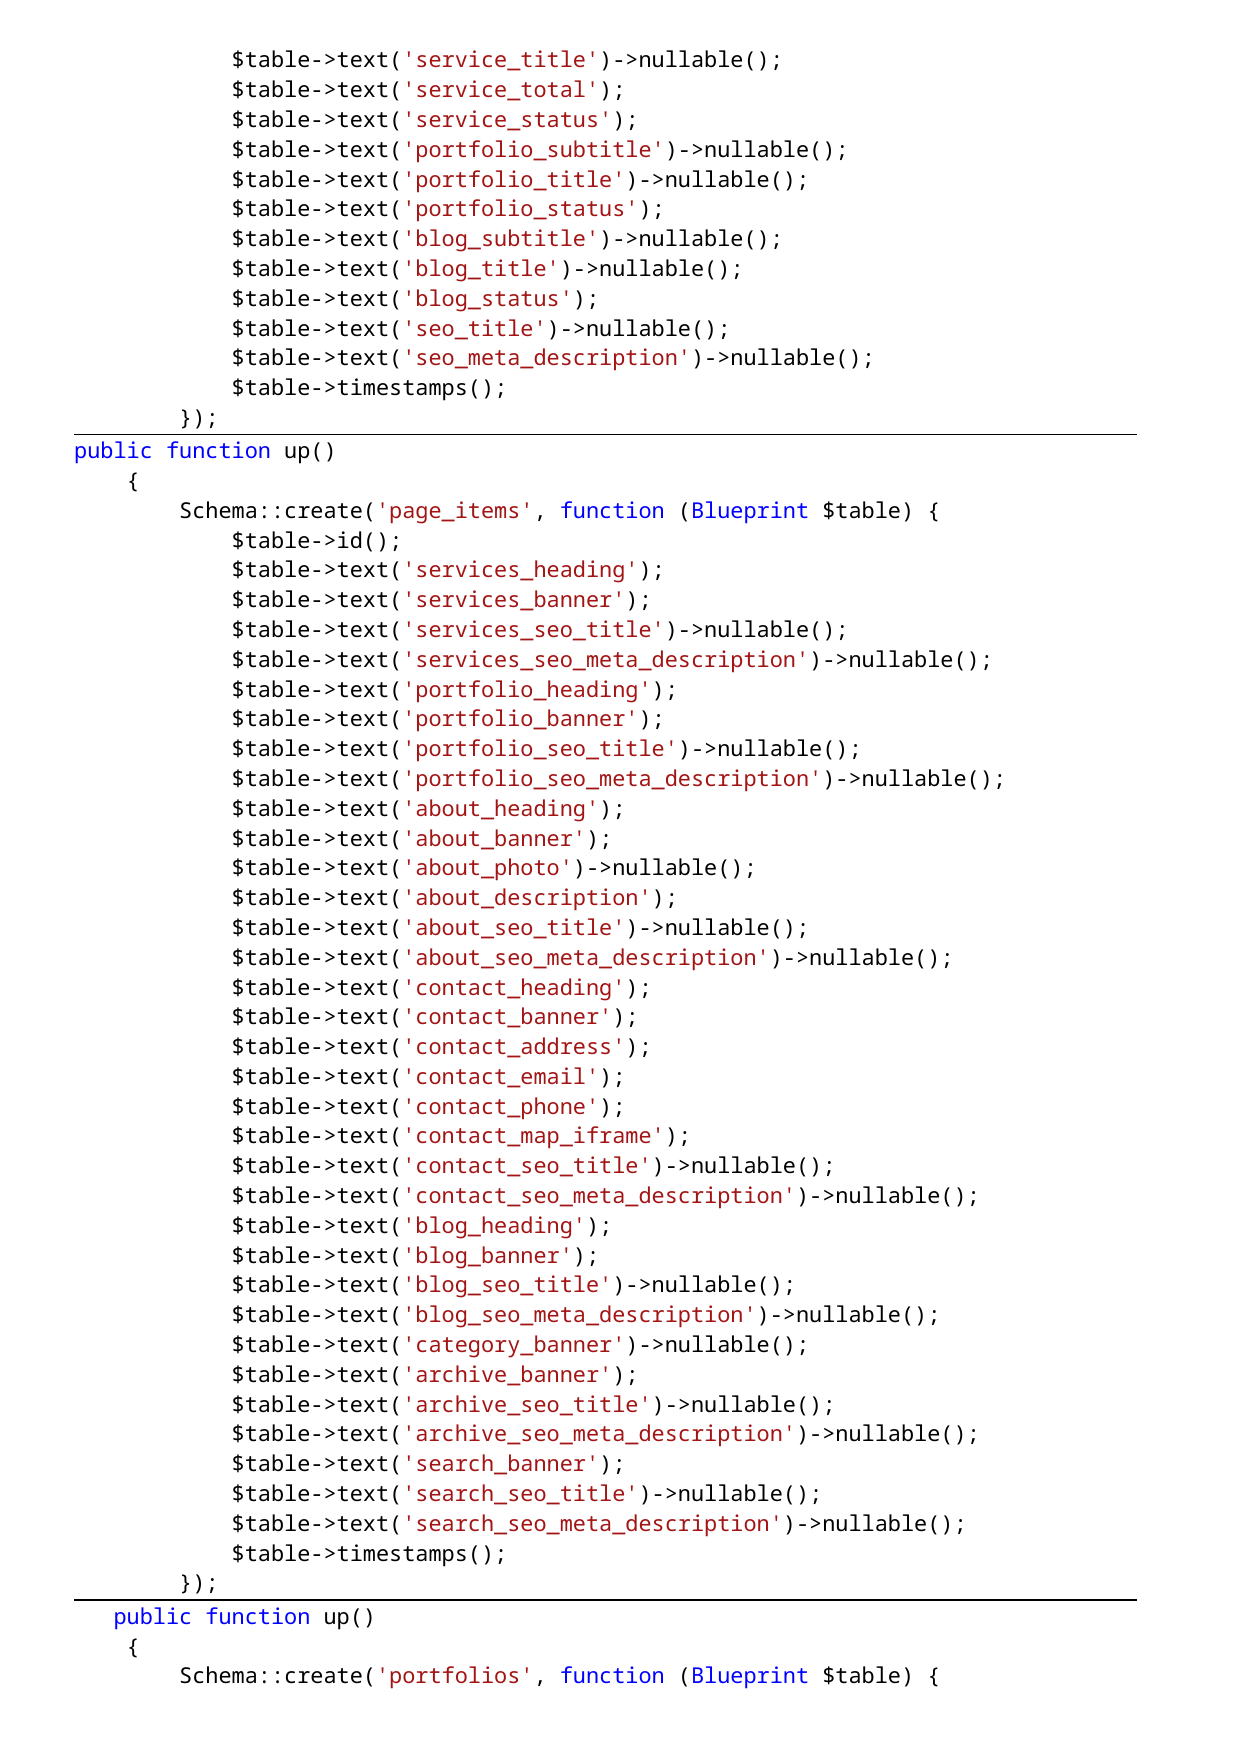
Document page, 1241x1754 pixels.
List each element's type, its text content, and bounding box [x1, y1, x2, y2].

text $table->text('portfolio_subtitle')->nullable(); [74, 134, 1137, 163]
text Schema::create('portfolios', function (Blueprint $table) { [74, 1660, 1137, 1690]
text $table->text('contact_seo_meta_description')->nullable(); [74, 1180, 1137, 1210]
text $table->timestamps(); [74, 372, 1137, 402]
text $table->text('blog_seo_meta_description')->nullable(); [74, 1299, 1137, 1329]
text $table->text('archive_seo_meta_description')->nullable(); [74, 1418, 1137, 1448]
text $table->text('about_seo_title')->nullable(); [74, 912, 1137, 942]
text $table->text('archive_banner'); [74, 1359, 1137, 1389]
text $table->text('search_seo_meta_description')->nullable(); [74, 1508, 1137, 1538]
text $table->text('seo_meta_description')->nullable(); [74, 342, 1137, 372]
text $table->text('services_banner'); [74, 584, 1137, 614]
text { [74, 465, 1137, 495]
text $table->text('blog_subtitle')->nullable(); [74, 223, 1137, 253]
text Schema::create('page_items', function (Blueprint $table) { [74, 495, 1137, 525]
text $table->text('search_banner'); [74, 1448, 1137, 1478]
text public function up() [74, 435, 1137, 465]
text $table->text('blog_status'); [74, 283, 1137, 312]
text $table->text('services_heading'); [74, 554, 1137, 584]
text $table->text('services_seo_meta_description')->nullable(); [74, 644, 1137, 674]
text $table->text('portfolio_title')->nullable(); [74, 163, 1137, 193]
text $table->text('about_banner'); [74, 823, 1137, 852]
text $table->id(); [74, 525, 1137, 554]
text $table->text('service_status'); [74, 104, 1137, 134]
text $table->text('contact_seo_title')->nullable(); [74, 1150, 1137, 1180]
text }); [74, 1567, 1137, 1599]
text $table->text('contact_address'); [74, 1031, 1137, 1061]
text $table->text('contact_banner'); [74, 1001, 1137, 1031]
text $table->text('portfolio_seo_title')->nullable(); [74, 733, 1137, 763]
text $table->text('category_banner')->nullable(); [74, 1329, 1137, 1359]
text $table->text('service_total'); [74, 74, 1137, 104]
text $table->text('portfolio_seo_meta_description')->nullable(); [74, 763, 1137, 793]
text $table->text('contact_map_iframe'); [74, 1121, 1137, 1150]
text }); [74, 402, 1137, 434]
text $table->text('about_heading'); [74, 793, 1137, 823]
text $table->text('portfolio_heading'); [74, 674, 1137, 703]
text public function up() [74, 1601, 1137, 1631]
text $table->text('contact_phone'); [74, 1091, 1137, 1121]
text $table->text('portfolio_status'); [74, 193, 1137, 223]
text $table->text('blog_heading'); [74, 1210, 1137, 1240]
text $table->text('about_seo_meta_description')->nullable(); [74, 942, 1137, 972]
text $table->timestamps(); [74, 1538, 1137, 1567]
text $table->text('service_title')->nullable(); [74, 44, 1137, 74]
text { [74, 1631, 1137, 1660]
text $table->text('search_seo_title')->nullable(); [74, 1478, 1137, 1508]
text $table->text('seo_title')->nullable(); [74, 312, 1137, 342]
text $table->text('portfolio_banner'); [74, 703, 1137, 733]
text $table->text('about_description'); [74, 882, 1137, 912]
text $table->text('blog_title')->nullable(); [74, 253, 1137, 283]
text $table->text('about_photo')->nullable(); [74, 852, 1137, 882]
text $table->text('services_seo_title')->nullable(); [74, 614, 1137, 644]
text $table->text('blog_seo_title')->nullable(); [74, 1269, 1137, 1299]
text $table->text('contact_heading'); [74, 972, 1137, 1001]
text $table->text('blog_banner'); [74, 1240, 1137, 1269]
text $table->text('archive_seo_title')->nullable(); [74, 1389, 1137, 1418]
text $table->text('contact_email'); [74, 1061, 1137, 1091]
